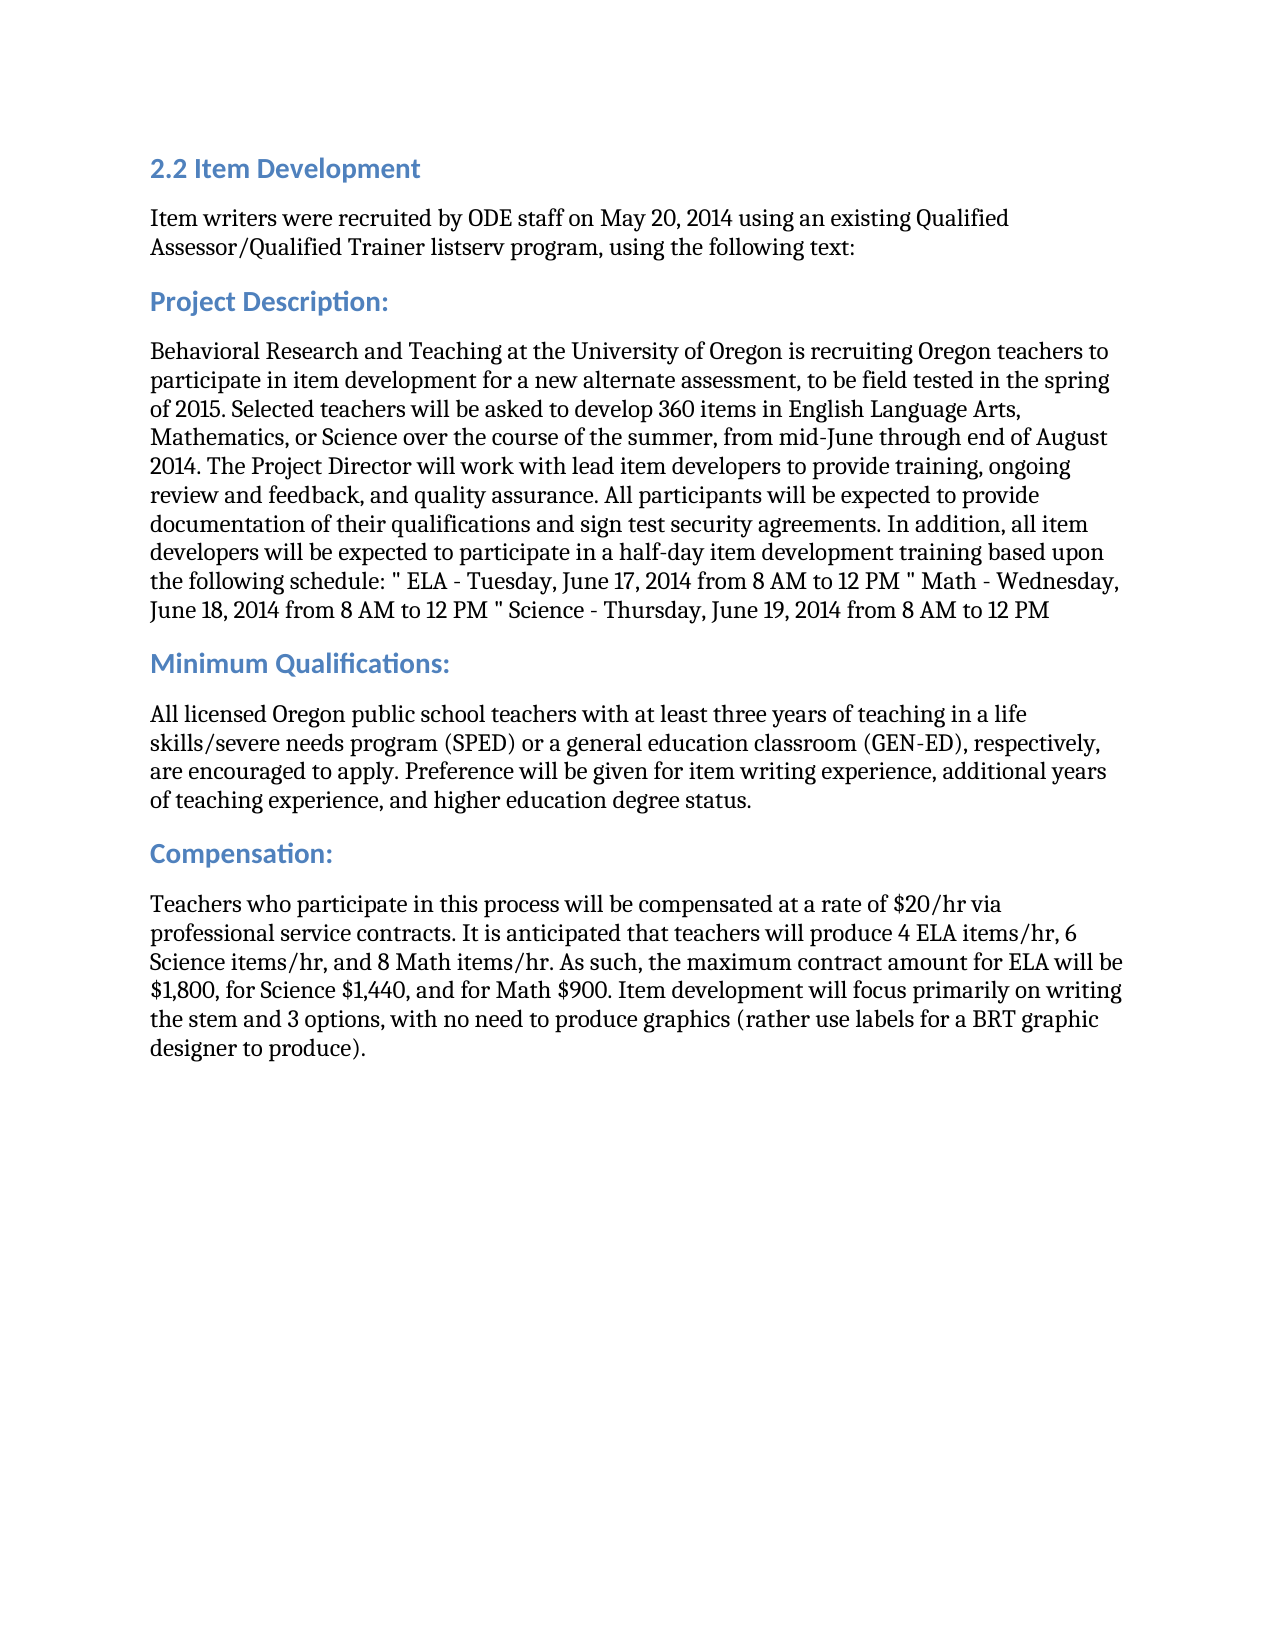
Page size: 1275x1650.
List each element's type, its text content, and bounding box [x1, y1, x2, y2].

subtitle Project Description: [150, 283, 1125, 318]
subtitle Compensation: [150, 836, 1125, 871]
text Item writers were recruited by ODE staff on May 20, 2014 using an existing Qualified Assessor/Qualified Trainer listserv program, using the following text: [150, 204, 1125, 262]
subtitle 2.2 Item Development [150, 150, 1125, 186]
subtitle Minimum Qualifications: [150, 645, 1125, 681]
text Teachers who participate in this process will be compensated at a rate of $20/hr via professional service contracts. It is anticipated that teachers will produce 4 ELA items/hr, 6 Science items/hr, and 8 Math items/hr. As such, the maximum contract amount for ELA will be $1,800, for Science $1,440, and for Math $900. Item development will focus primarily on writing the stem and 3 options, with no need to produce graphics (rather use labels for a BRT graphic designer to produce). [150, 890, 1125, 1062]
text All licensed Oregon public school teachers with at least three years of teaching in a life skills/severe needs program (SPED) or a general education classroom (GEN-ED), respectively, are encouraged to apply. Preference will be given for item writing experience, additional years of teaching experience, and higher education degree status. [150, 700, 1125, 815]
text Behavioral Research and Teaching at the University of Oregon is recruiting Oregon teachers to participate in item development for a new alternate assessment, to be field tested in the spring of 2015. Selected teachers will be asked to develop 360 items in English Language Arts, Mathematics, or Science over the course of the summer, from mid-June through end of August 2014. The Project Director will work with lead item developers to provide training, ongoing review and feedback, and quality assurance. All participants will be expected to provide documentation of their qualifications and sign test security agreements. In addition, all item developers will be expected to participate in a half-day item development training based upon the following schedule: " ELA - Tuesday, June 17, 2014 from 8 AM to 12 PM " Math - Wednesday, June 18, 2014 from 8 AM to 12 PM " Science - Thursday, June 19, 2014 from 8 AM to 12 PM [150, 337, 1125, 624]
